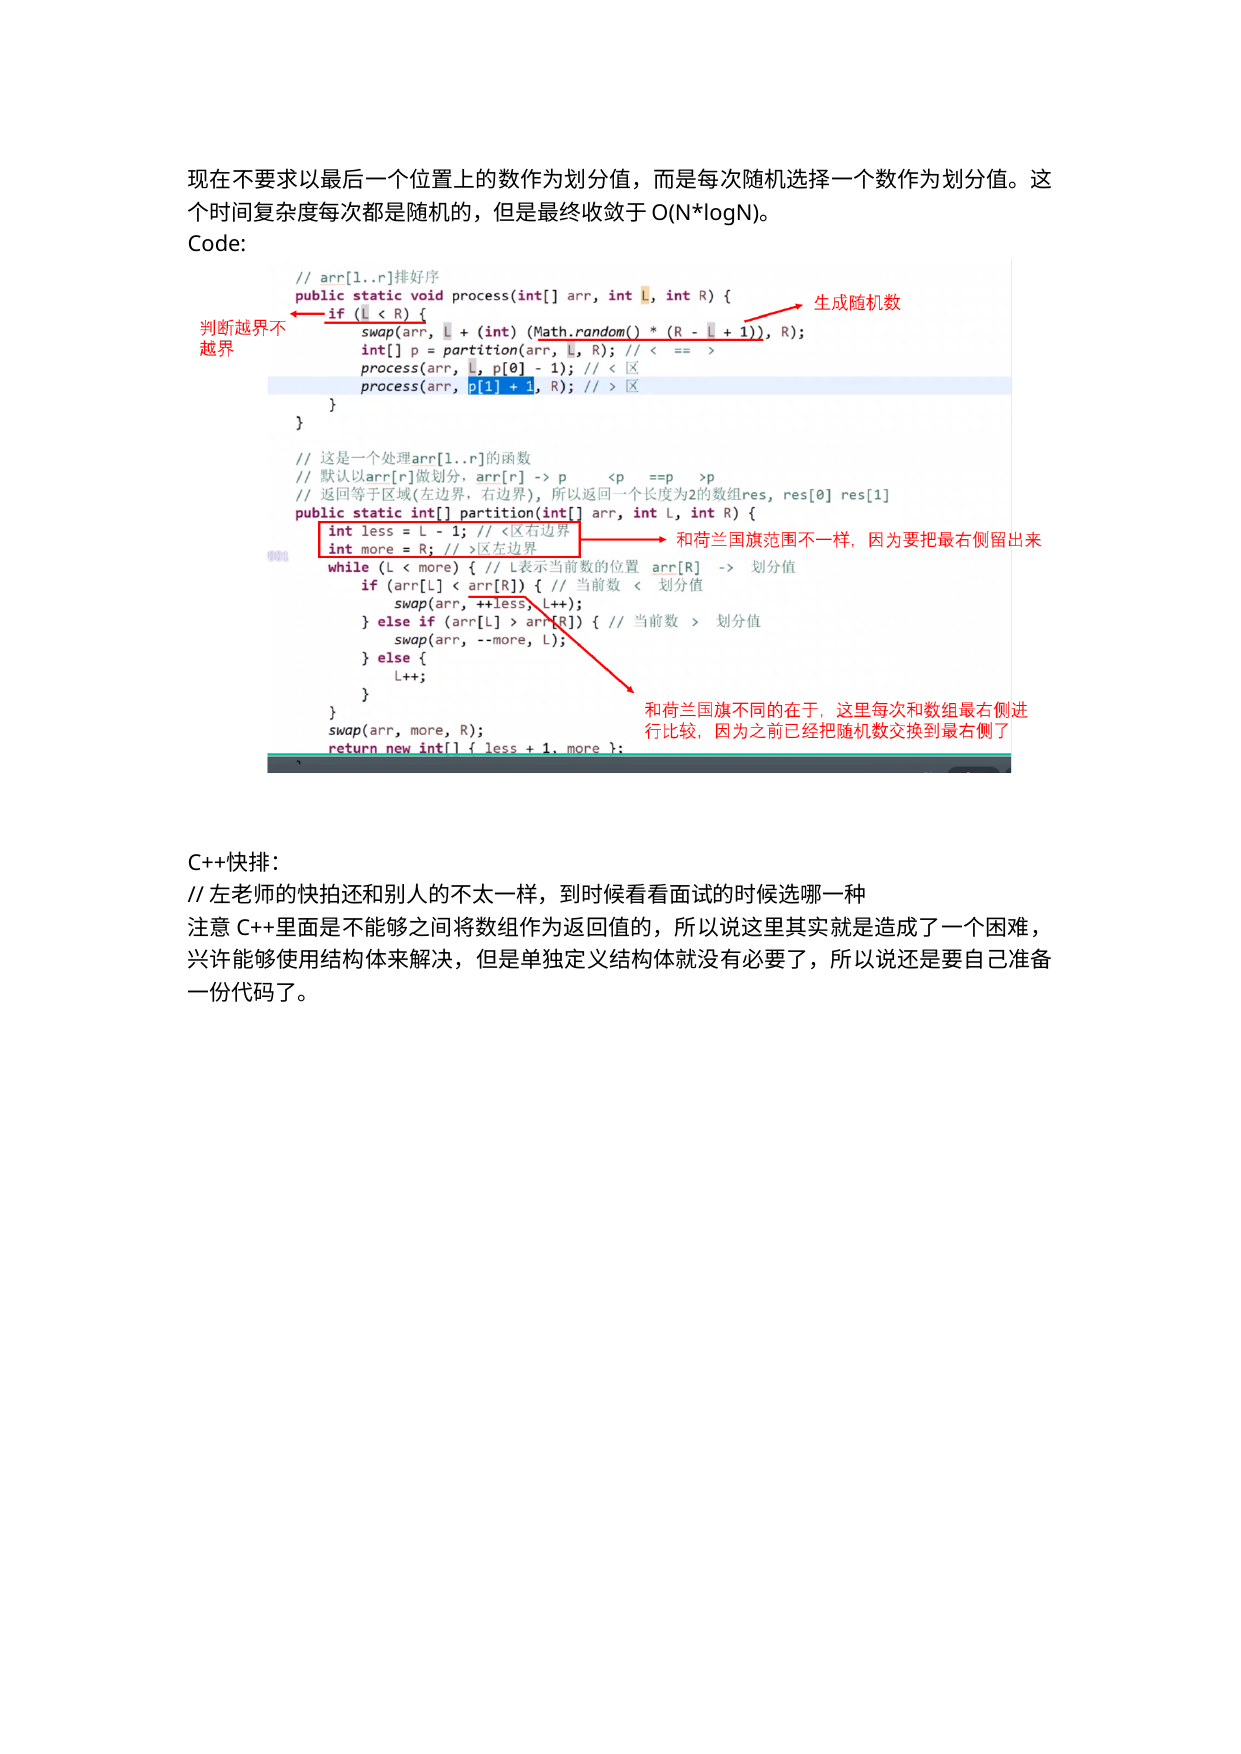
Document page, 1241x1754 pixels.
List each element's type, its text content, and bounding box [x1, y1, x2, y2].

text Code: [187, 227, 1053, 259]
text 注意C++里面是不能够之间将数组作为返回值的，所以说这里其实就是造成了一个困难，兴许能够使用结构体来解决，但是单独定义结构体就没有必要了，所以说还是要自己准备一份代码了。 [187, 909, 1053, 1007]
picture [188, 259, 1052, 773]
text C++快排： [187, 844, 1053, 877]
text // 左老师的快拍还和别人的不太一样，到时候看看面试的时候选哪一种 [187, 877, 1053, 909]
text 现在不要求以最后一个位置上的数作为划分值，而是每次随机选择一个数作为划分值。这个时间复杂度每次都是随机的，但是最终收敛于O(N*logN)。 [187, 162, 1053, 227]
